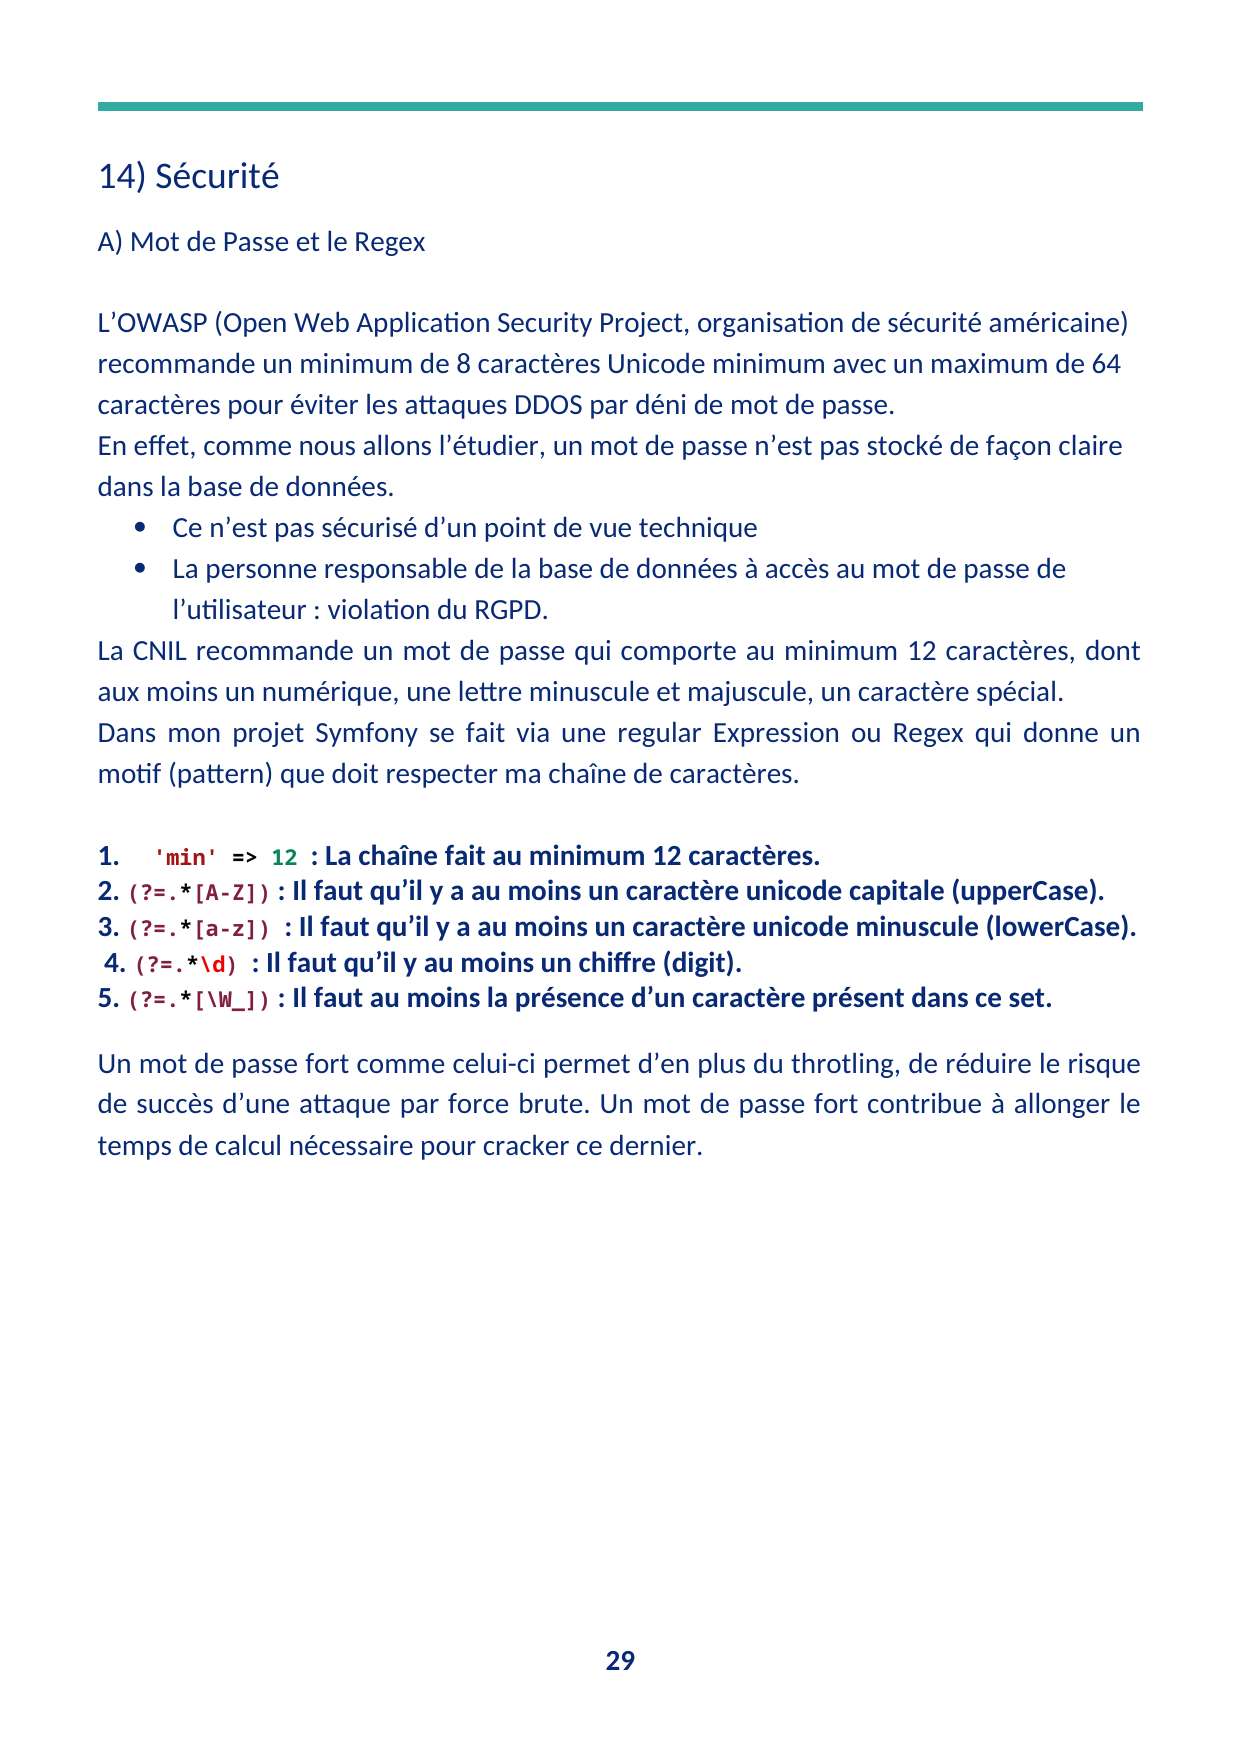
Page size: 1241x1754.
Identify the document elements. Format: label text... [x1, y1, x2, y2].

text Dans mon projet Symfony se fait via une regular Expression ou Regex qui donne un motif (pattern) que doit respecter ma chaîne de caractères. [97, 714, 1143, 791]
text La CNIL recommande un mot de passe qui comporte au minimum 12 caractères, dont aux moins un numérique, une lettre minuscule et majuscule, un caractère spécial. [97, 632, 1143, 709]
text 3. (?=.*[a-z]) : Il faut qu’il y a au moins un caractère unicode minuscule (lowerCase). [97, 908, 1143, 944]
text Un mot de passe fort comme celui-ci permet d’en plus du throtling, de réduire le risque de succès d’une attaque par force brute. Un mot de passe fort contribue à allonger le temps de calcul nécessaire pour cracker ce dernier. [97, 1045, 1143, 1162]
text L’OWASP (Open Web Application Security Project, organisation de sécurité américaine) recommande un minimum de 8 caractères Unicode minimum avec un maximum de 64 caractères pour éviter les attaques DDOS par déni de mot de passe. [97, 304, 1143, 422]
text A) Mot de Passe et le Regex [97, 223, 1143, 258]
subtitle 14) Sécurité [97, 152, 1143, 198]
text 1. 'min' => 12 : La chaîne fait au minimum 12 caractères. [97, 837, 1143, 872]
text En effet, comme nous allons l’étudier, un mot de passe n’est pas stocké de façon claire dans la base de données. [97, 427, 1143, 504]
text 4. (?=.*\d) : Il faut qu’il y au moins un chiffre (digit). [97, 944, 1143, 979]
list La personne responsable de la base de données à accès au mot de passe de l’utilisateur : violation du RGPD. [135, 550, 1143, 627]
text 2. (?=.*[A-Z]) : Il faut qu’il y a au moins un caractère unicode capitale (upperCase). [97, 872, 1143, 908]
text 5. (?=.*[\W_]) : Il faut au moins la présence d’un caractère présent dans ce set. [97, 979, 1143, 1015]
list Ce n’est pas sécurisé d’un point de vue technique [135, 509, 1143, 545]
